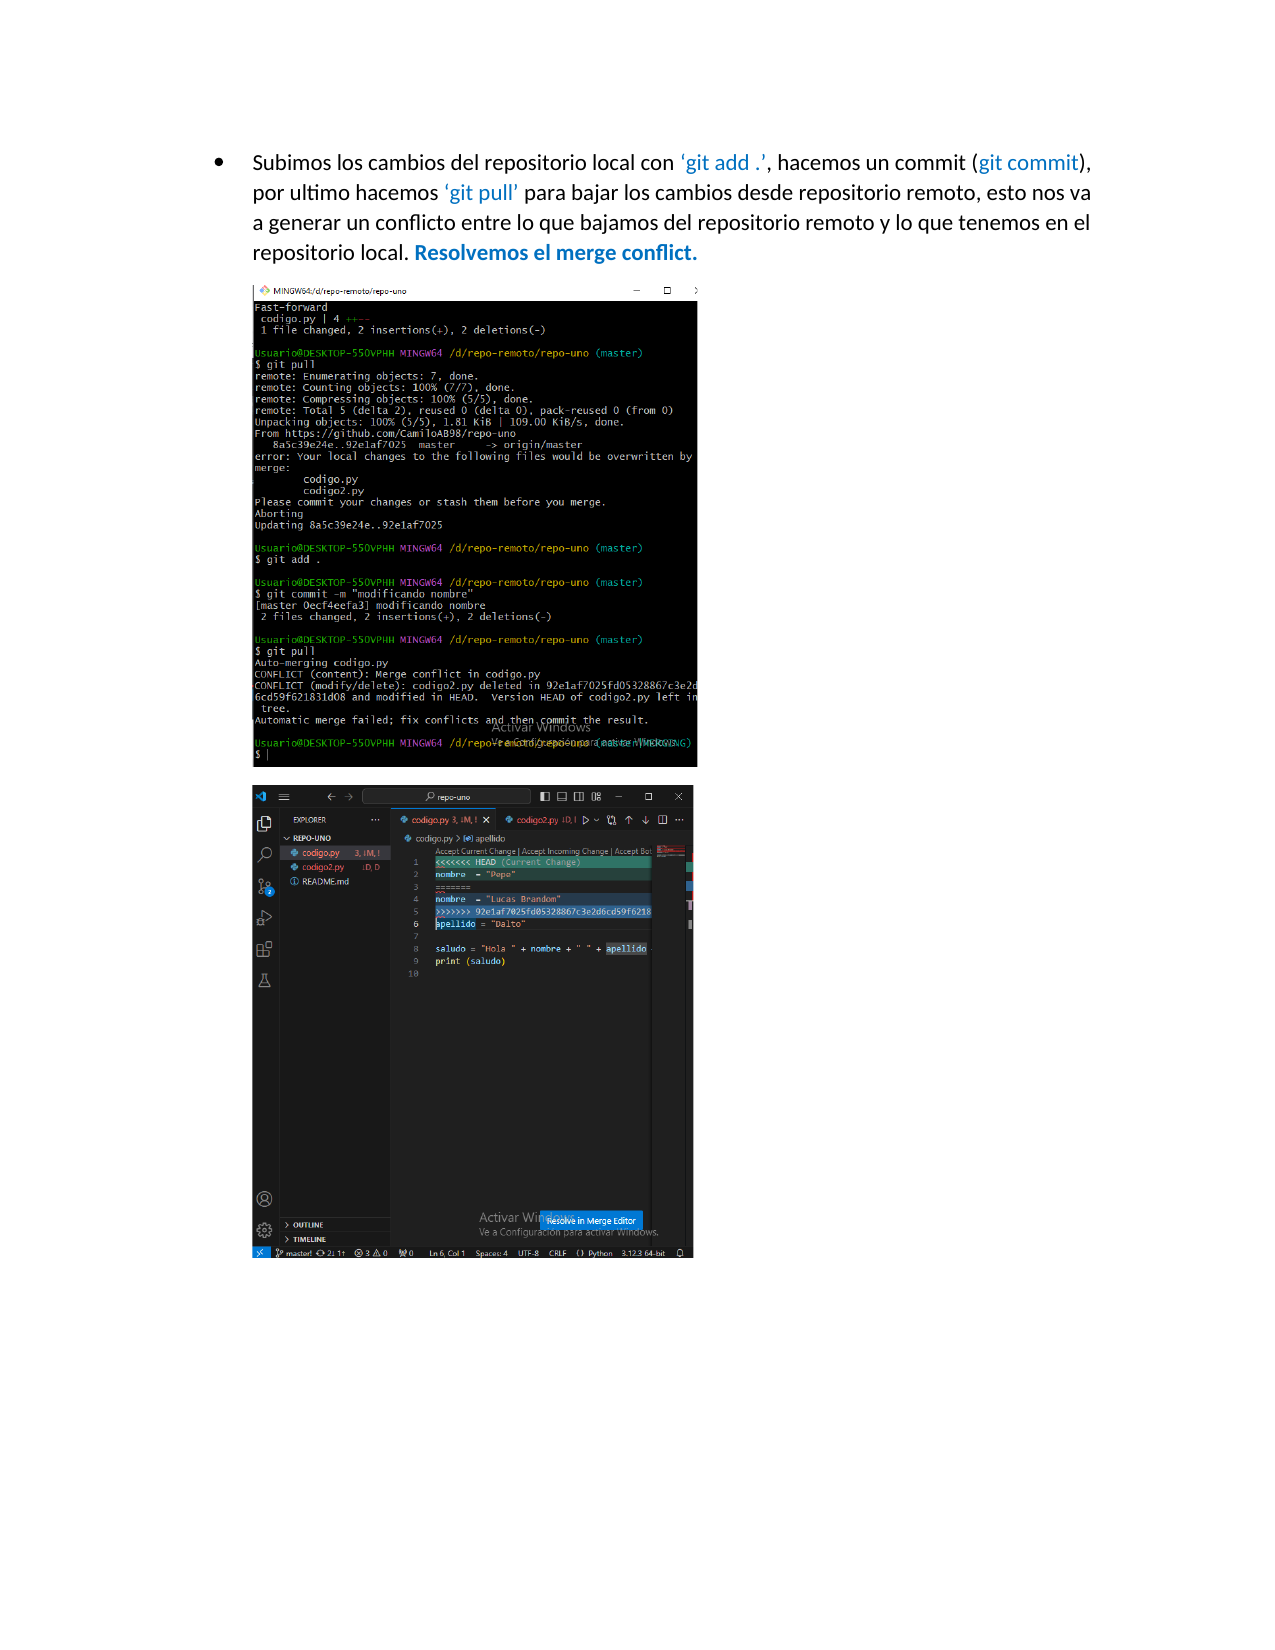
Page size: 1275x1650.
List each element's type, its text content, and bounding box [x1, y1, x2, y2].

picture [252, 785, 694, 1258]
list Subimos los cambios del repositorio local con ‘git add .’, hacemos un commit (git commit), por ultimo hacemos ‘git pull’ para bajar los cambios desde repositorio remoto, esto nos va a generar un conflicto entre lo que bajamos del repositorio remoto y lo que tenemos en el repositorio local. Resolvemos el merge conflict. [215, 148, 1098, 266]
picture [252, 285, 698, 767]
